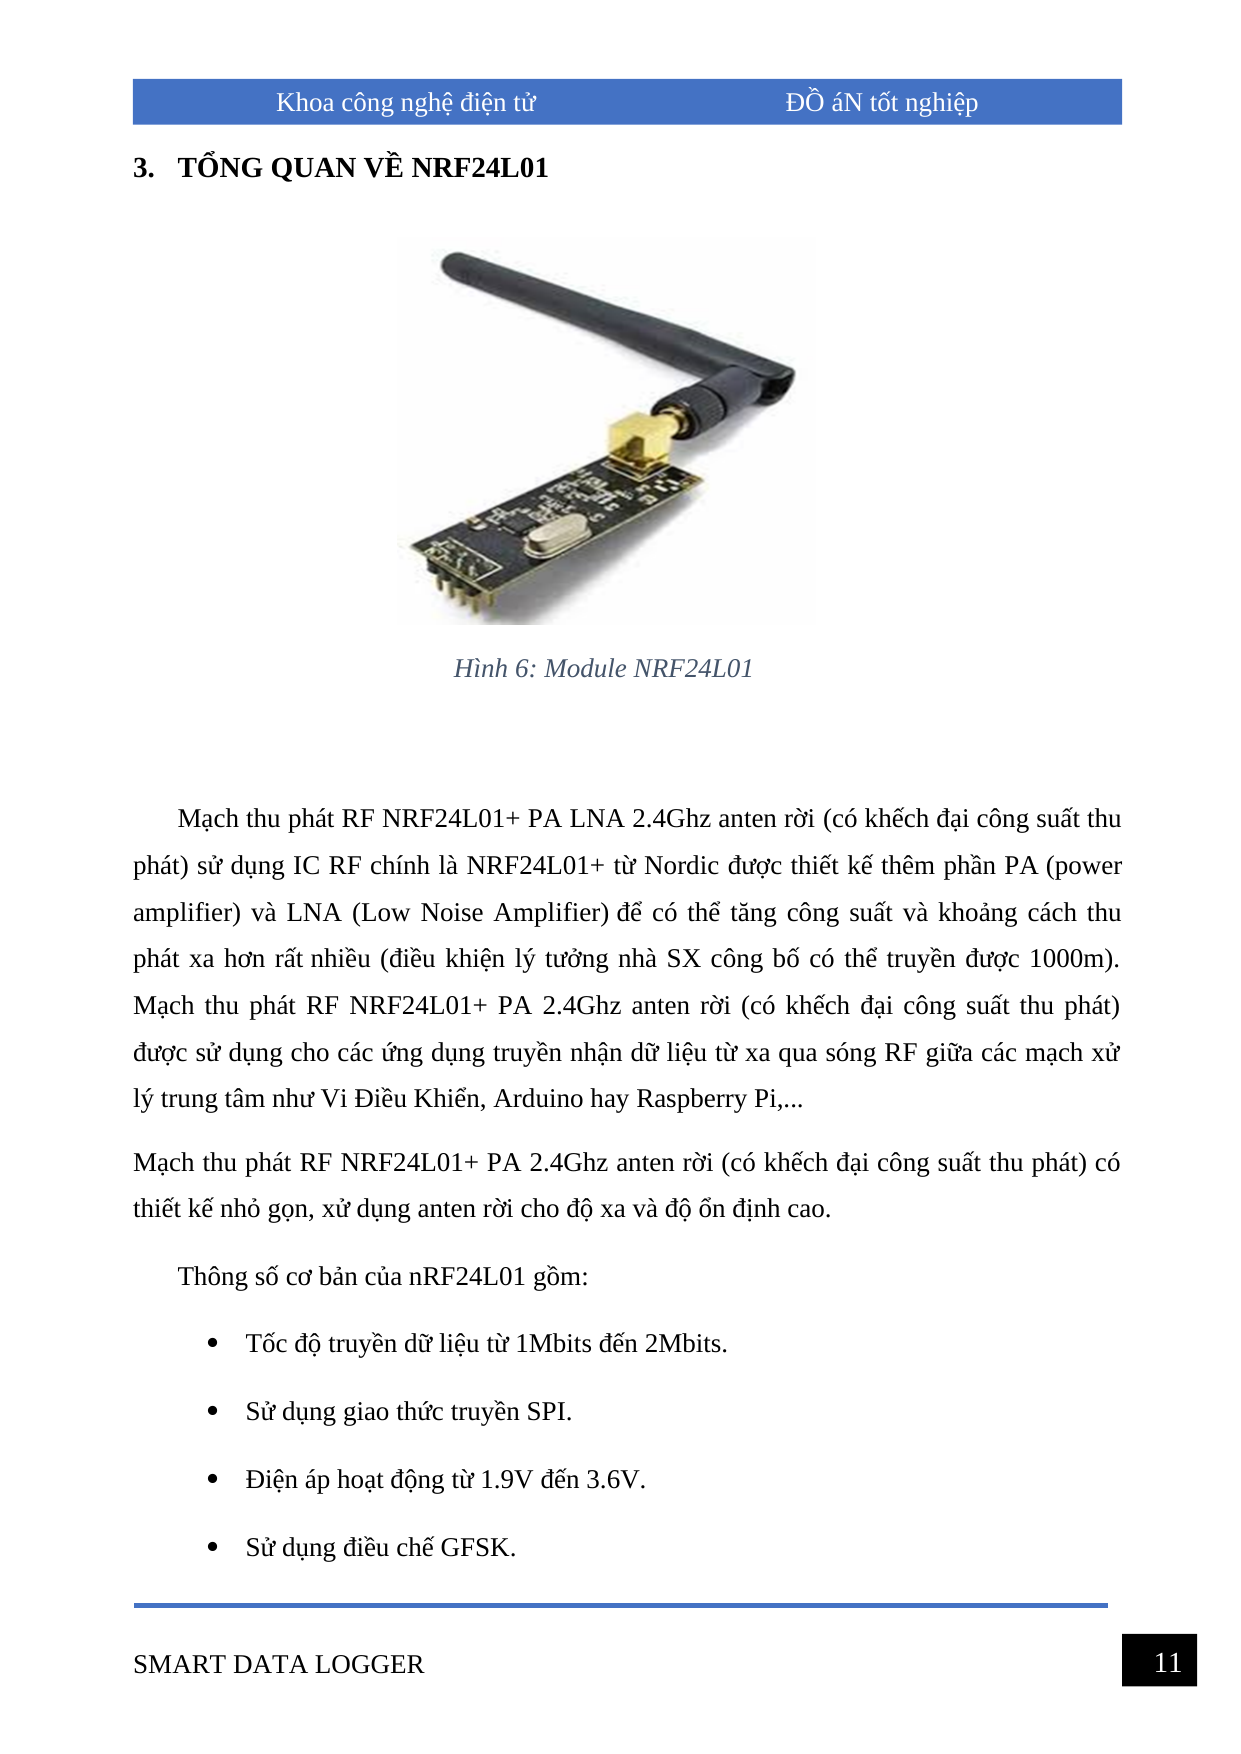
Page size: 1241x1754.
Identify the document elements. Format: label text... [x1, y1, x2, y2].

text Mạch thu phát RF NRF24L01+ PA 2.4Ghz anten rời (có khếch đại công suất thu phát) có thiết kế nhỏ gọn, xử dụng anten rời cho độ xa và độ ổn định cao. [133, 1146, 1122, 1224]
picture [397, 237, 817, 625]
list Sử dụng giao thức truyền SPI. [208, 1395, 1122, 1426]
text Mạch thu phát RF NRF24L01+ PA LNA 2.4Ghz anten rời (có khếch đại công suất thu phát) sử dụng IC RF chính là NRF24L01+ từ Nordic được thiết kế thêm phần PA (power amplifier) và LNA (Low Noise Amplifier) để có thể tăng công suất và khoảng cách thu phát xa hơn rất nhiều (điều khiện lý tưởng nhà SX công bố có thể truyền được 1000m). Mạch thu phát RF NRF24L01+ PA 2.4Ghz anten rời (có khếch đại công suất thu phát) được sử dụng cho các ứng dụng truyền nhận dữ liệu từ xa qua sóng RF giữa các mạch xử lý trung tâm như Vi Điều Khiển, Arduino hay Raspberry Pi,... [133, 802, 1122, 1114]
subtitle TỔNG QUAN VỀ NRF24L01 [133, 150, 1122, 183]
text Thông số cơ bản của nRF24L01 gồm: [133, 1260, 1122, 1291]
list Tốc độ truyền dữ liệu từ 1Mbits đến 2Mbits. [208, 1327, 1122, 1359]
list Sử dụng điều chế GFSK. [208, 1531, 1122, 1562]
list Điện áp hoạt động từ 1.9V đến 3.6V. [208, 1463, 1122, 1494]
